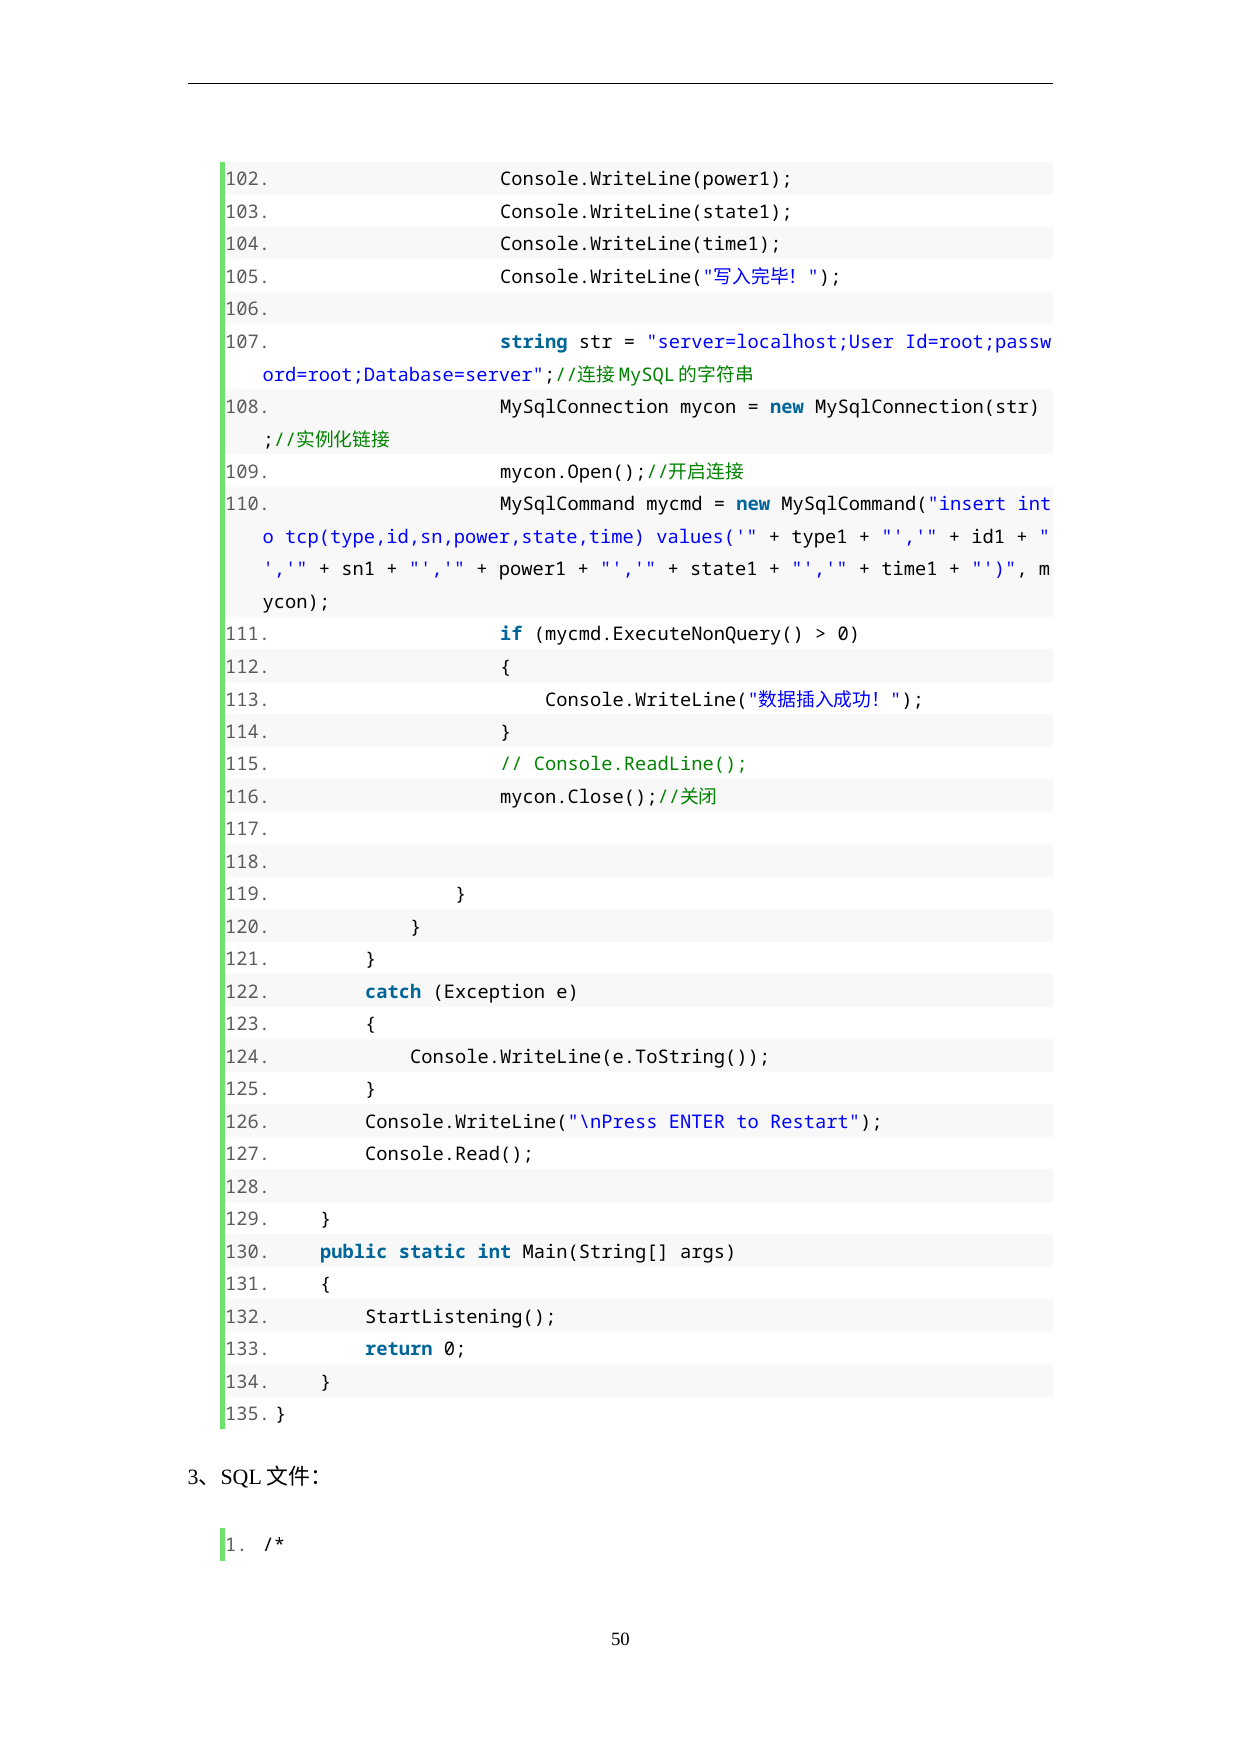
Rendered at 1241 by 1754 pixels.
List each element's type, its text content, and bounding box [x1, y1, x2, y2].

list } [225, 877, 1053, 909]
list string str = "server=localhost;User Id=root;password=root;Database=server";//连接MySQL的字符串 [225, 324, 1053, 389]
list Console.WriteLine("\nPress ENTER to Restart"); [225, 1104, 1053, 1137]
list } [225, 1072, 1053, 1104]
list // Console.ReadLine(); [225, 747, 1053, 779]
list { [225, 1267, 1053, 1299]
list Console.Read(); [225, 1137, 1053, 1169]
list catch (Exception e) [225, 974, 1053, 1007]
list StartListening(); [225, 1299, 1053, 1332]
list } [225, 1202, 1053, 1234]
list } [225, 714, 1053, 747]
list } [225, 942, 1053, 974]
list Console.WriteLine(state1); [225, 194, 1053, 227]
list Console.WriteLine(power1); [225, 162, 1053, 194]
list { [225, 649, 1053, 682]
list } [225, 1364, 1053, 1397]
list mycon.Close();//关闭 [225, 779, 1053, 812]
text 3、SQL文件： [187, 1459, 1053, 1491]
list { [225, 1007, 1053, 1039]
list MySqlCommand mycmd = new MySqlCommand("insert into tcp(type,id,sn,power,state,time) values('" + type1 + "','" + id1 + "','" + sn1 + "','" + power1 + "','" + state1 + "','" + time1 + "')", mycon); [225, 487, 1053, 617]
list } [225, 1397, 1053, 1429]
list Console.WriteLine("写入完毕！"); [225, 259, 1053, 292]
list /* [225, 1528, 1053, 1561]
list } [225, 909, 1053, 942]
list mycon.Open();//开启连接 [225, 454, 1053, 487]
list Console.WriteLine(e.ToString()); [225, 1039, 1053, 1072]
list return 0; [225, 1332, 1053, 1364]
list if (mycmd.ExecuteNonQuery() > 0) [225, 617, 1053, 649]
list MySqlConnection mycon = new MySqlConnection(str);//实例化链接 [225, 389, 1053, 454]
list Console.WriteLine(time1); [225, 227, 1053, 259]
list Console.WriteLine("数据插入成功！"); [225, 682, 1053, 714]
list public static int Main(String[] args) [225, 1234, 1053, 1267]
